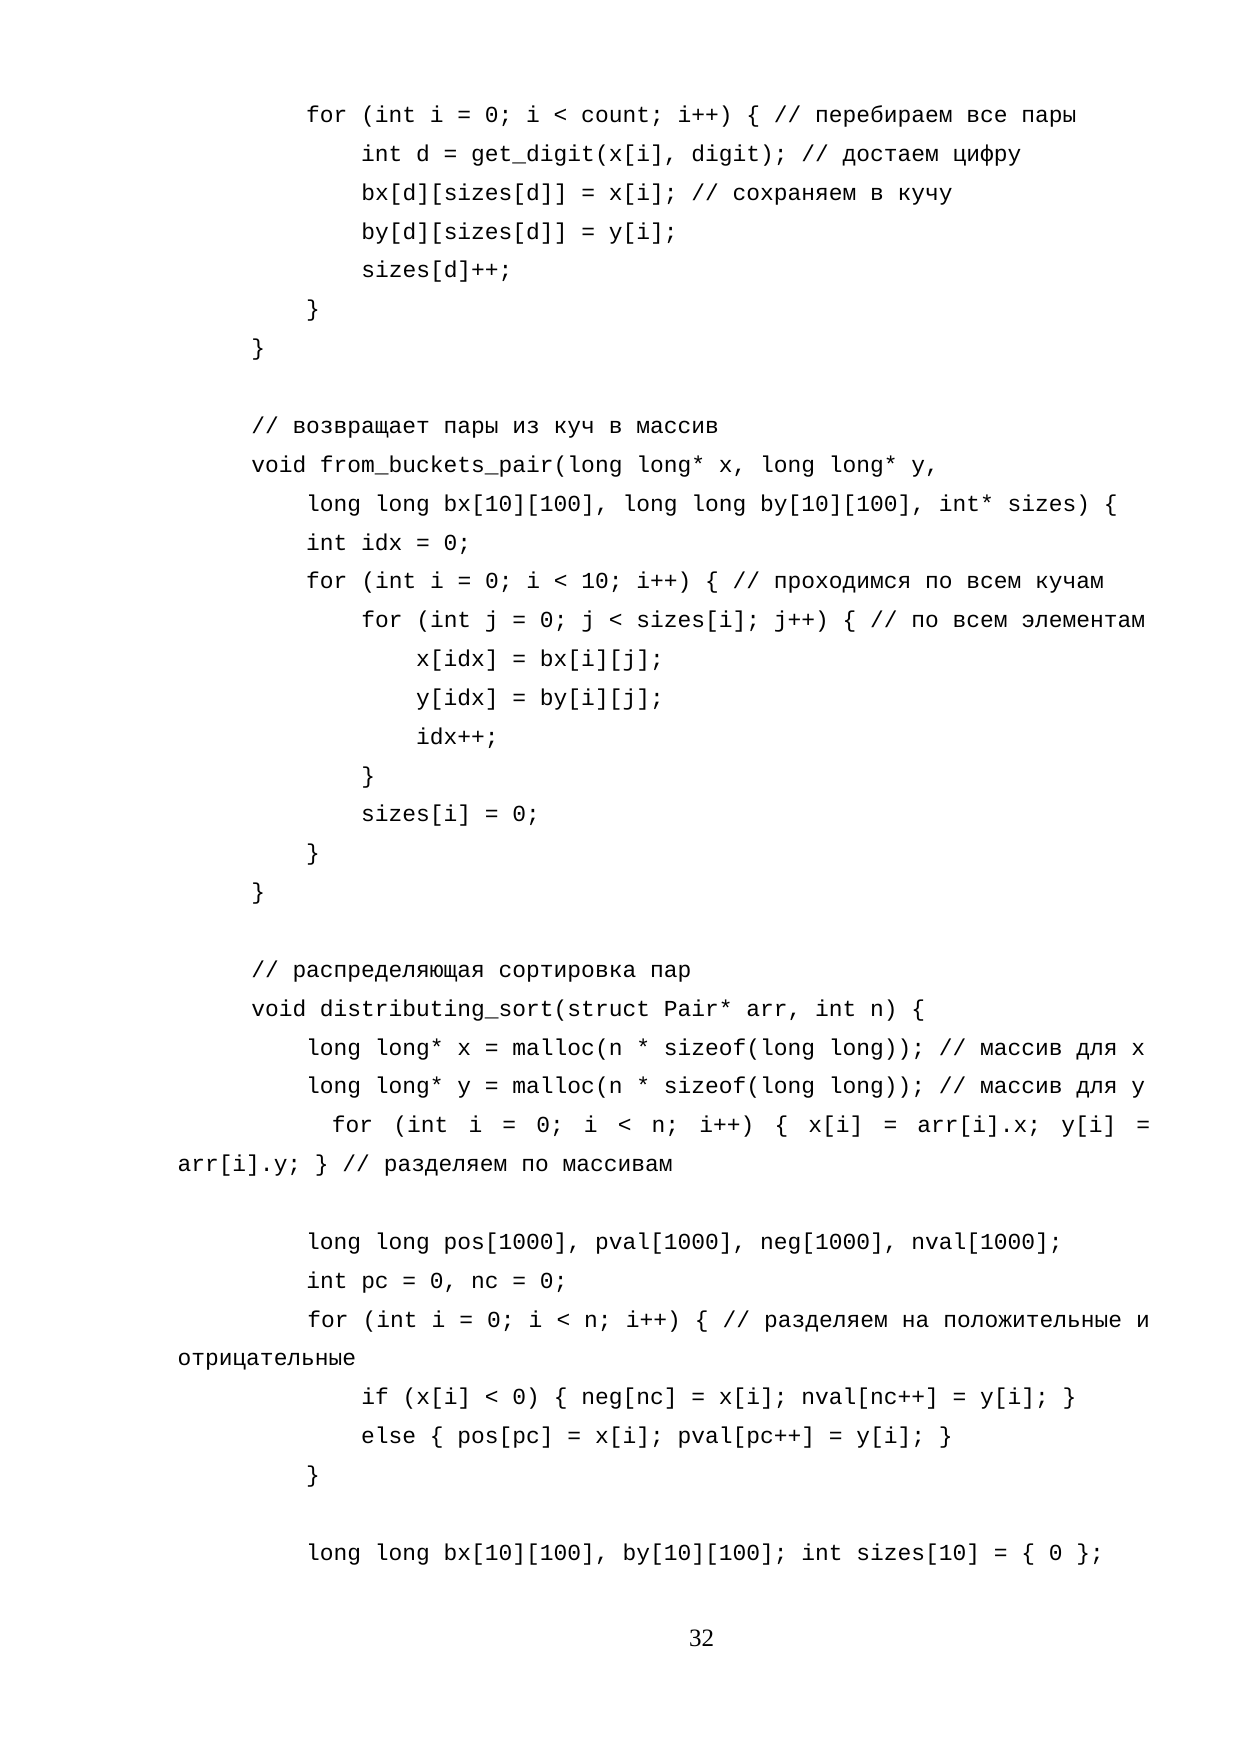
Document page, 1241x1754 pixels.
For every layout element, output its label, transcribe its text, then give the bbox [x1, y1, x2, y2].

text void distributing_sort(struct Pair* arr, int n) { [177, 997, 1152, 1023]
text int d = get_digit(x[i], digit); // достаем цифру [177, 142, 1152, 168]
text } [177, 842, 1152, 868]
text sizes[i] = 0; [177, 803, 1152, 829]
text if (x[i] < 0) { neg[nc] = x[i]; nval[nc++] = y[i]; } [177, 1386, 1152, 1412]
text } [177, 764, 1152, 790]
text // распределяющая сортировка пар [177, 958, 1152, 984]
text bx[d][sizes[d]] = x[i]; // сохраняем в кучу [177, 181, 1152, 207]
text void from_buckets_pair(long long* x, long long* y, [177, 453, 1152, 479]
text // возвращает пары из куч в массив [177, 414, 1152, 440]
text } [177, 1463, 1152, 1489]
text long long bx[10][100], by[10][100]; int sizes[10] = { 0 }; [177, 1541, 1152, 1567]
text for (int j = 0; j < sizes[i]; j++) { // по всем элементам [177, 608, 1152, 634]
text long long bx[10][100], long long by[10][100], int* sizes) { [177, 492, 1152, 518]
text for (int i = 0; i < n; i++) { x[i] = arr[i].x; y[i] = arr[i].y; } // разделяем по массивам [177, 1114, 1152, 1178]
text sizes[d]++; [177, 259, 1152, 285]
text y[idx] = by[i][j]; [177, 686, 1152, 712]
text int pc = 0, nc = 0; [177, 1269, 1152, 1295]
text } [177, 337, 1152, 362]
text by[d][sizes[d]] = y[i]; [177, 220, 1152, 246]
text } [177, 881, 1152, 906]
text for (int i = 0; i < 10; i++) { // проходимся по всем кучам [177, 570, 1152, 596]
text long long* x = malloc(n * sizeof(long long)); // массив для x [177, 1036, 1152, 1062]
text long long pos[1000], pval[1000], neg[1000], nval[1000]; [177, 1230, 1152, 1256]
text long long* y = malloc(n * sizeof(long long)); // массив для y [177, 1075, 1152, 1101]
text for (int i = 0; i < n; i++) { // разделяем на положительные и отрицательные [177, 1308, 1152, 1373]
text x[idx] = bx[i][j]; [177, 647, 1152, 673]
text for (int i = 0; i < count; i++) { // перебираем все пары [177, 103, 1152, 129]
text int idx = 0; [177, 531, 1152, 557]
text else { pos[pc] = x[i]; pval[pc++] = y[i]; } [177, 1424, 1152, 1450]
text idx++; [177, 725, 1152, 751]
text } [177, 298, 1152, 324]
